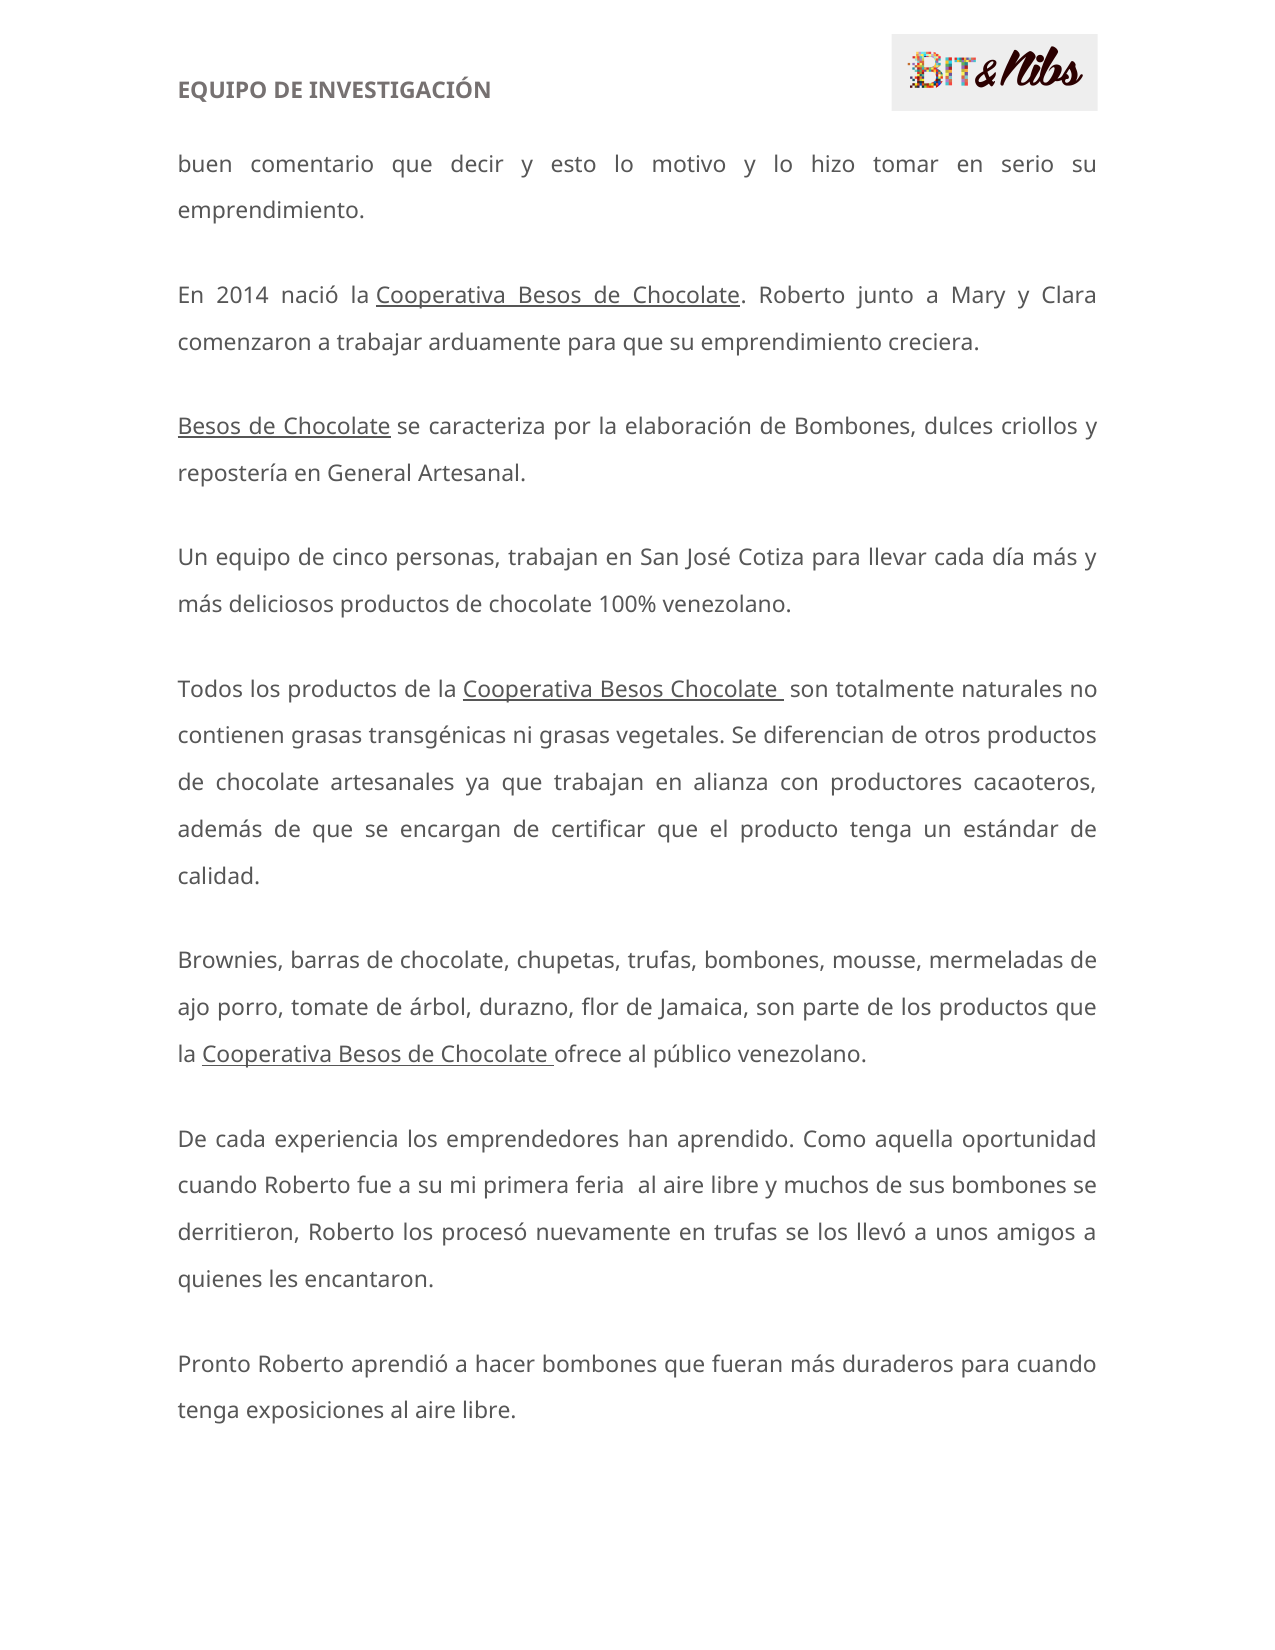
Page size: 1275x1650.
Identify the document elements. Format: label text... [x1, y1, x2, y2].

text De cada experiencia los emprendedores han aprendido. Como aquella oportunidad cuando Roberto fue a su mi primera feria al aire libre y muchos de sus bombones se derritieron, Roberto los procesó nuevamente en trufas se los llevó a unos amigos a quienes les encantaron. [177, 1123, 1098, 1294]
text Un equipo de cinco personas, trabajan en San José Cotiza para llevar cada día más y más deliciosos productos de chocolate 100% venezolano. [177, 541, 1098, 619]
text Todos los productos de la Cooperativa Besos Chocolate son totalmente naturales no contienen grasas transgénicas ni grasas vegetales. Se diferencian de otros productos de chocolate artesanales ya que trabajan en alianza con productores cacaoteros, además de que se encargan de certificar que el producto tenga un estándar de calidad. [177, 673, 1098, 891]
text Pronto Roberto aprendió a hacer bombones que fueran más duraderos para cuando tenga exposiciones al aire libre. [177, 1348, 1098, 1426]
text En 2014 nació la Cooperativa Besos de Chocolate. Roberto junto a Mary y Clara comenzaron a trabajar arduamente para que su emprendimiento creciera. [177, 279, 1098, 357]
picture [891, 34, 1098, 111]
text Besos de Chocolate se caracteriza por la elaboración de Bombones, dulces criollos y repostería en General Artesanal. [177, 410, 1098, 488]
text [177, 148, 1098, 226]
text Brownies, barras de chocolate, chupetas, trufas, bombones, mousse, mermeladas de ajo porro, tomate de árbol, durazno, flor de Jamaica, son parte de los productos que la Cooperativa Besos de Chocolate ofrece al público venezolano. [177, 944, 1098, 1069]
